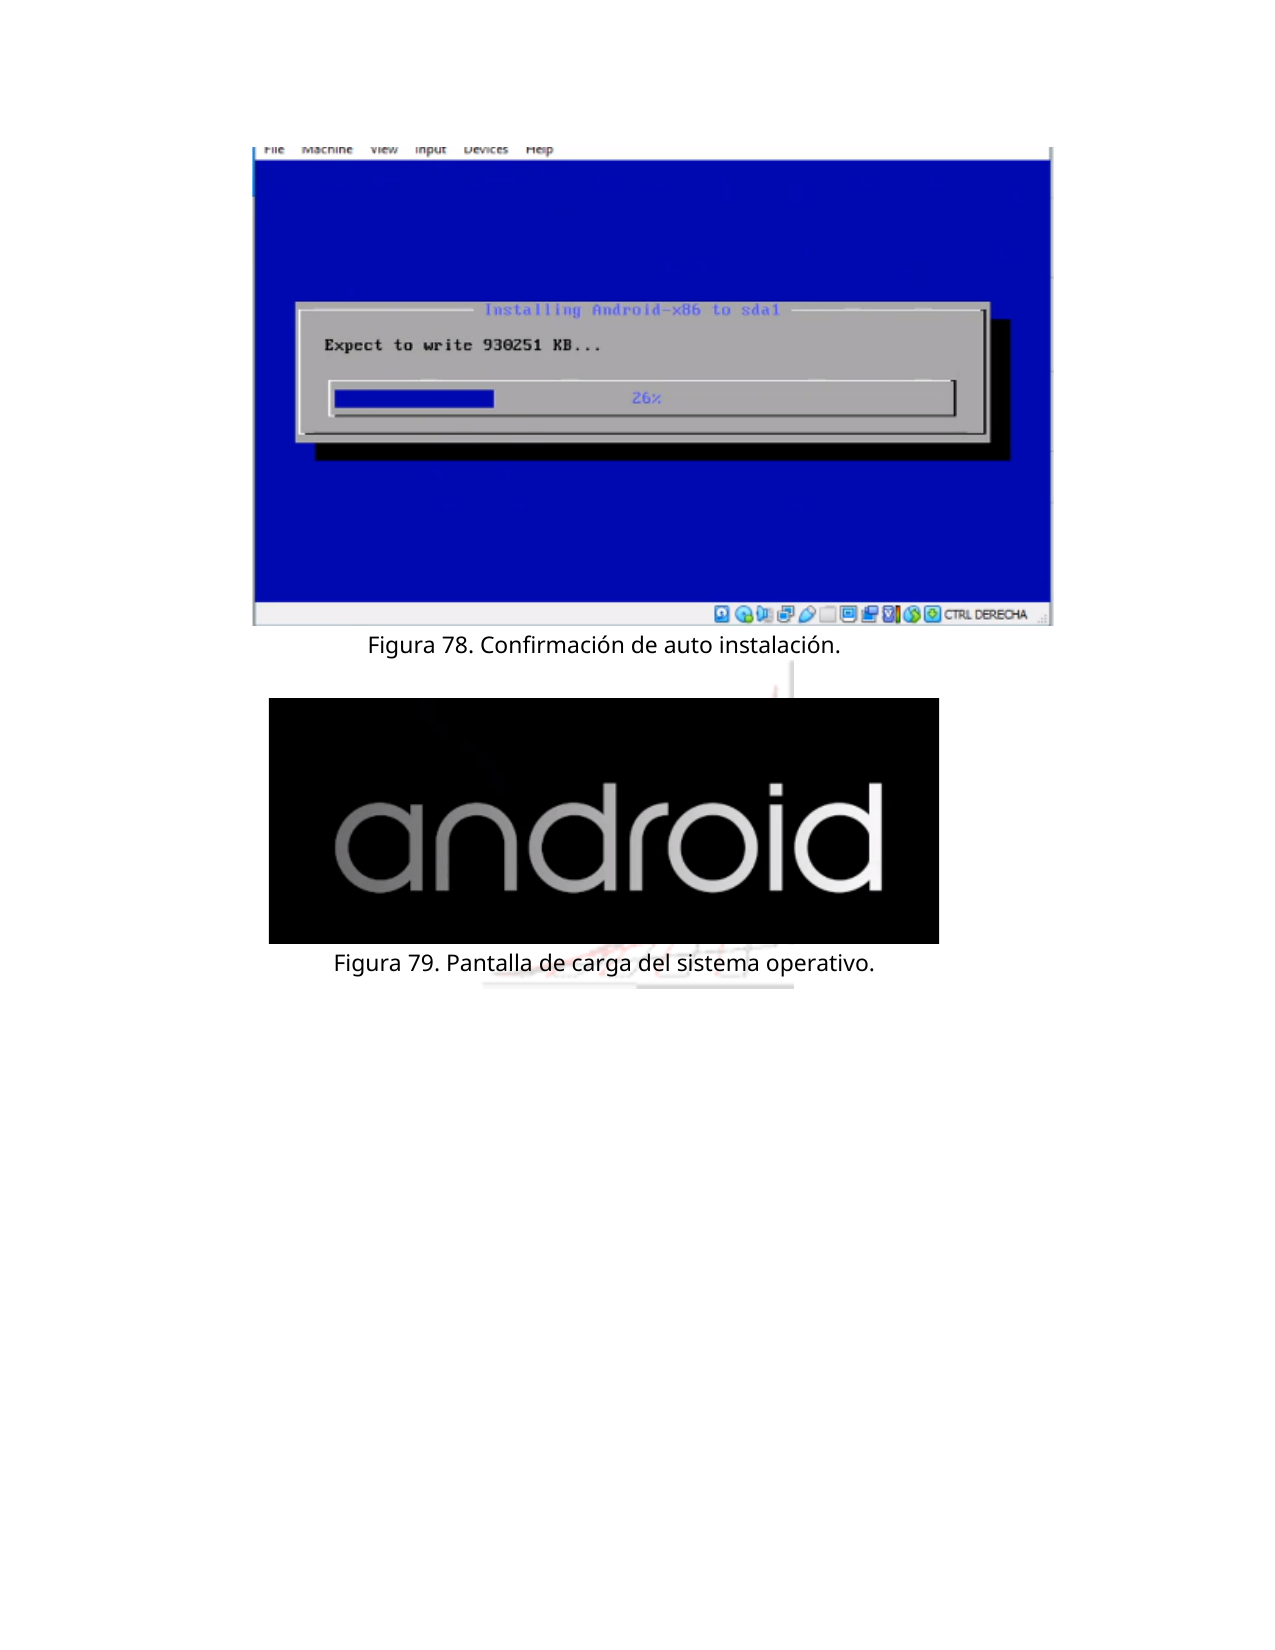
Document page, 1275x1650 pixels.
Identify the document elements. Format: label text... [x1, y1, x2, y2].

picture [252, 147, 1054, 626]
picture [268, 698, 940, 944]
list Figura 79. Pantalla de carga del sistema operativo. [252, 947, 956, 978]
list Figura 78. Confirmación de auto instalación. [252, 626, 956, 660]
